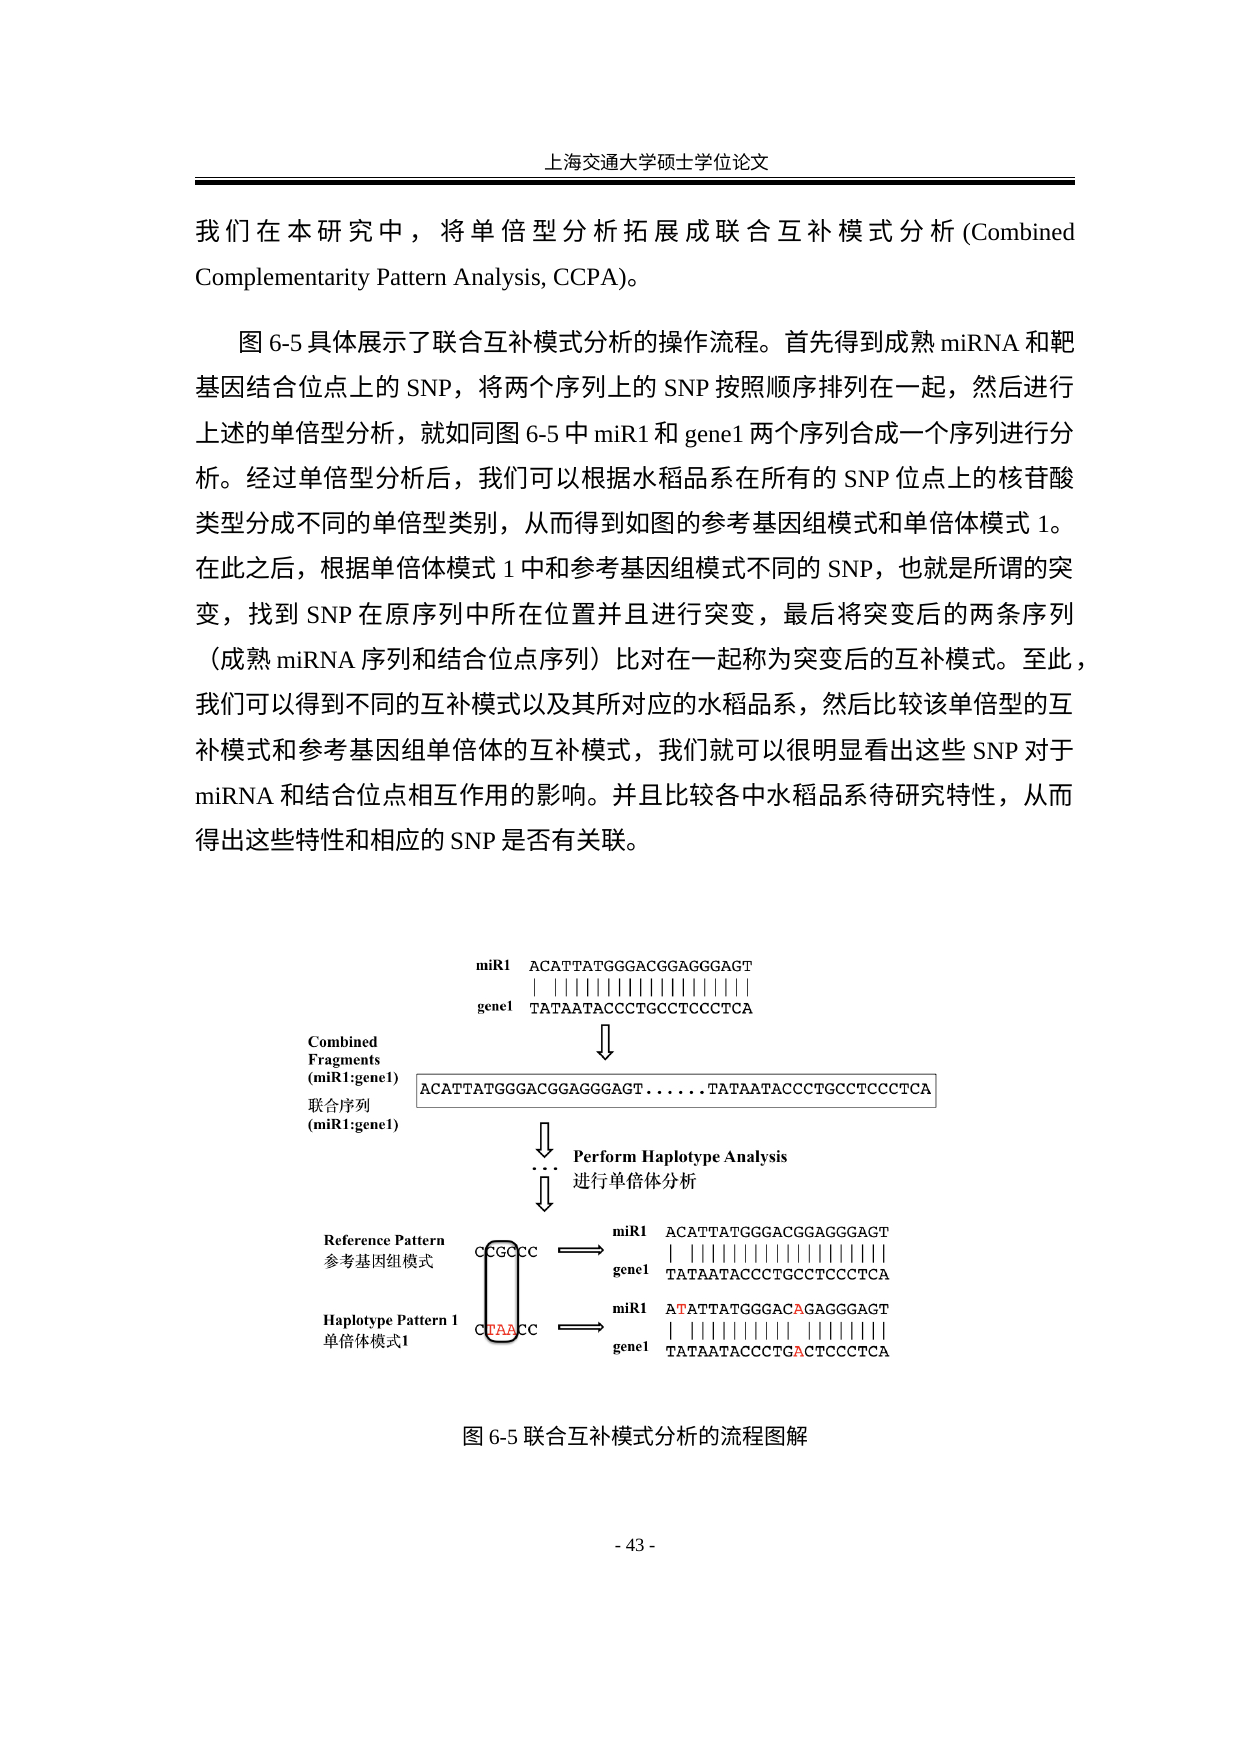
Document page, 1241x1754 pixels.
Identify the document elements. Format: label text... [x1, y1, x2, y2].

text 图6-5具体展示了联合互补模式分析的操作流程。首先得到成熟miRNA和靶基因结合位点上的SNP，将两个序列上的SNP按照顺序排列在一起，然后进行上述的单倍型分析，就如同图6-5中miR1和gene1两个序列合成一个序列进行分析。经过单倍型分析后，我们可以根据水稻品系在所有的SNP位点上的核苷酸类型分成不同的单倍型类别，从而得到如图的参考基因组模式和单倍体模式1。在此之后，根据单倍体模式1中和参考基因组模式不同的SNP，也就是所谓的突变，找到SNP在原序列中所在位置并且进行突变，最后将突变后的两条序列（成熟miRNA序列和结合位点序列）比对在一起称为突变后的互补模式。至此，我们可以得到不同的互补模式以及其所对应的水稻品系，然后比较该单倍型的互补模式和参考基因组单倍体的互补模式，我们就可以很明显看出这些SNP对于miRNA和结合位点相互作用的影响。并且比较各中水稻品系待研究特性，从而得出这些特性和相应的SNP是否有关联。 [195, 322, 1075, 857]
picture [287, 943, 983, 1391]
text 图6-5 联合互补模式分析的流程图解 [195, 1419, 1075, 1451]
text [195, 211, 1075, 292]
